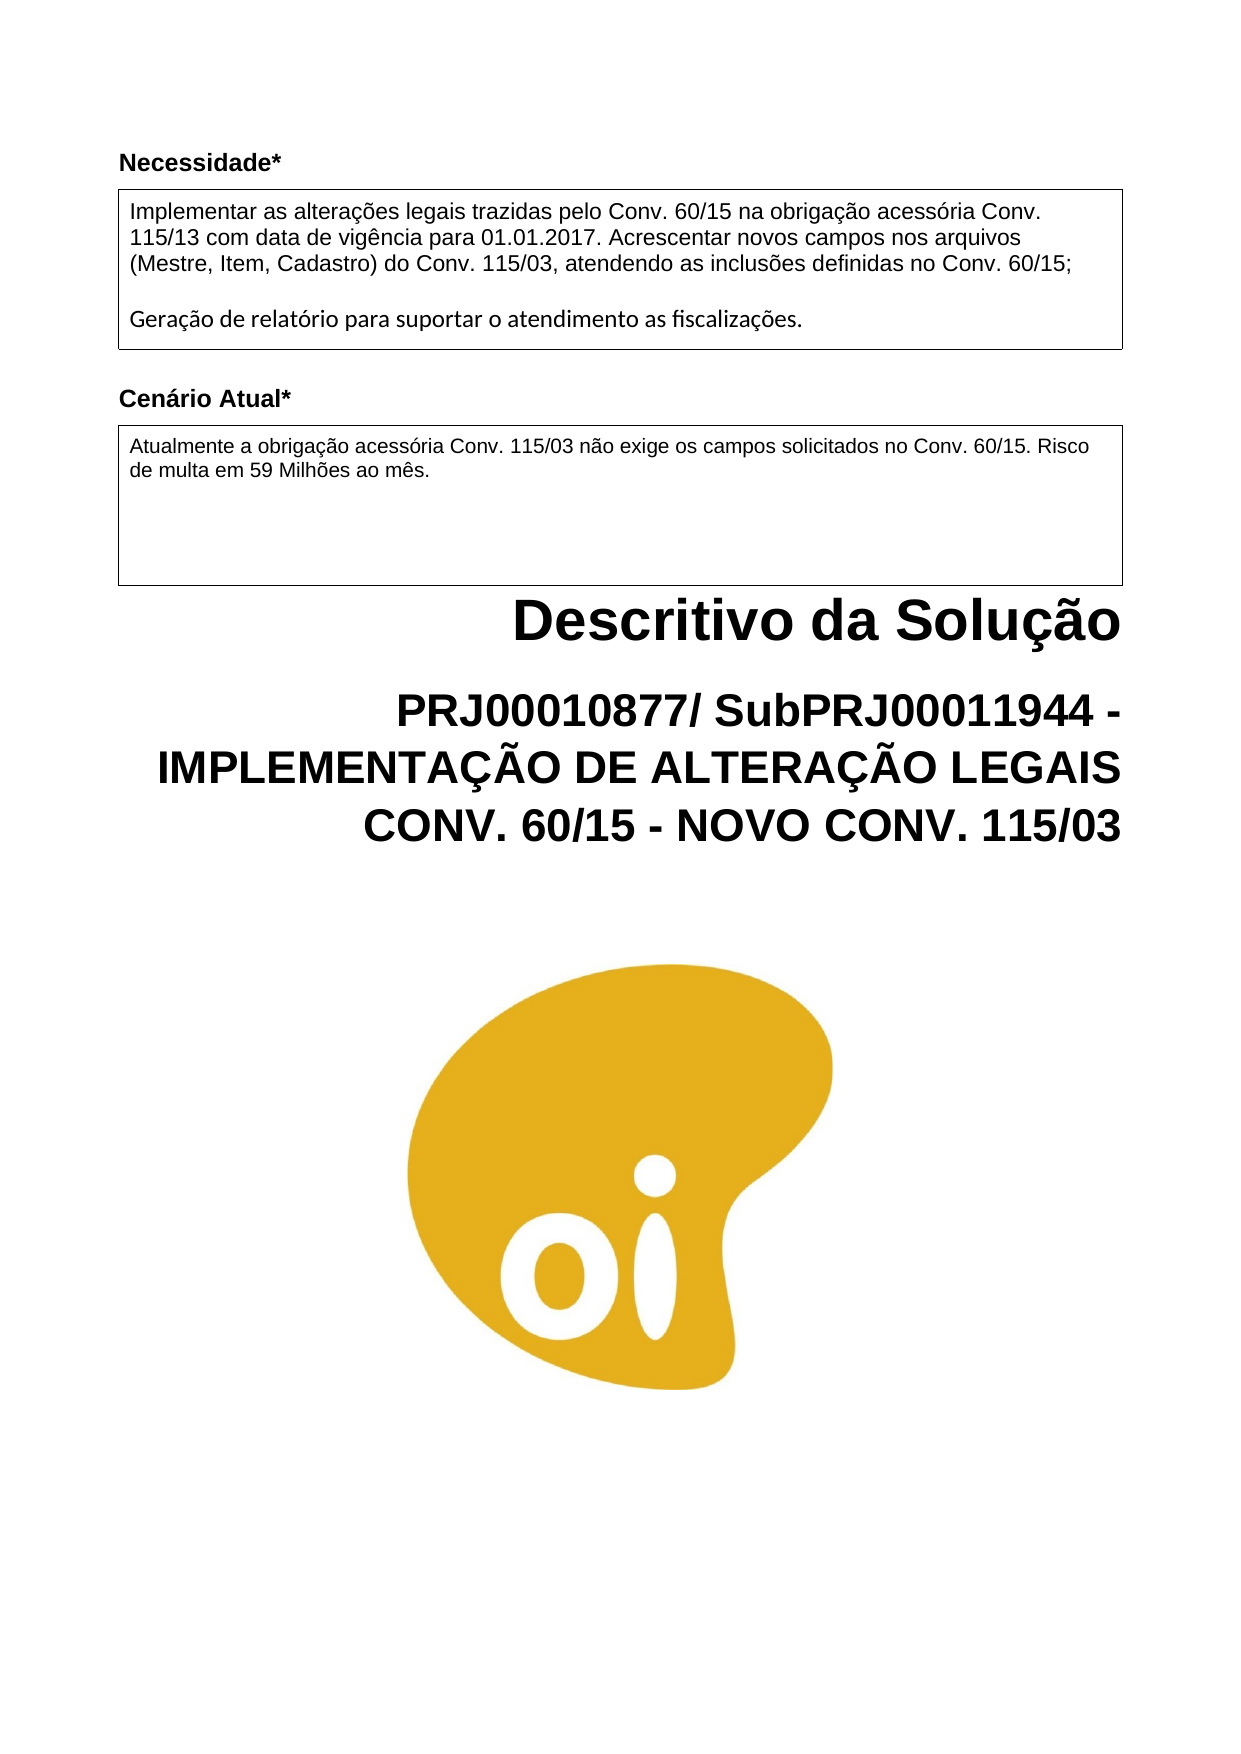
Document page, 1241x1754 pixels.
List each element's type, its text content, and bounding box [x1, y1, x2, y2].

text PRJ00010877/ SubPRJ00011944 - IMPLEMENTAÇÃO DE ALTERAÇÃO LEGAIS CONV. 60/15 - NOVO CONV. 115/03 [118, 683, 1122, 852]
table_cell Implementar as alterações legais trazidas pelo Conv. 60/15 na obrigação acessória Conv. 115/13 com data de vigência para 01.01.2017. Acrescentar novos campos nos arquivos (Mestre, Item, Cadastro) do Conv. 115/03, atendendo as inclusões definidas no Conv. 60/15; Geração de relatório para suportar o atendimento as fiscalizações. [119, 190, 1122, 348]
picture [407, 964, 833, 1390]
table_header Necessidade* [119, 137, 1122, 189]
table_cell Cenário Atual* [119, 350, 1122, 425]
text Descritivo da Solução [118, 586, 1122, 653]
table_cell Atualmente a obrigação acessória Conv. 115/03 não exige os campos solicitados no Conv. 60/15. Risco de multa em 59 Milhões ao mês. [119, 426, 1122, 585]
